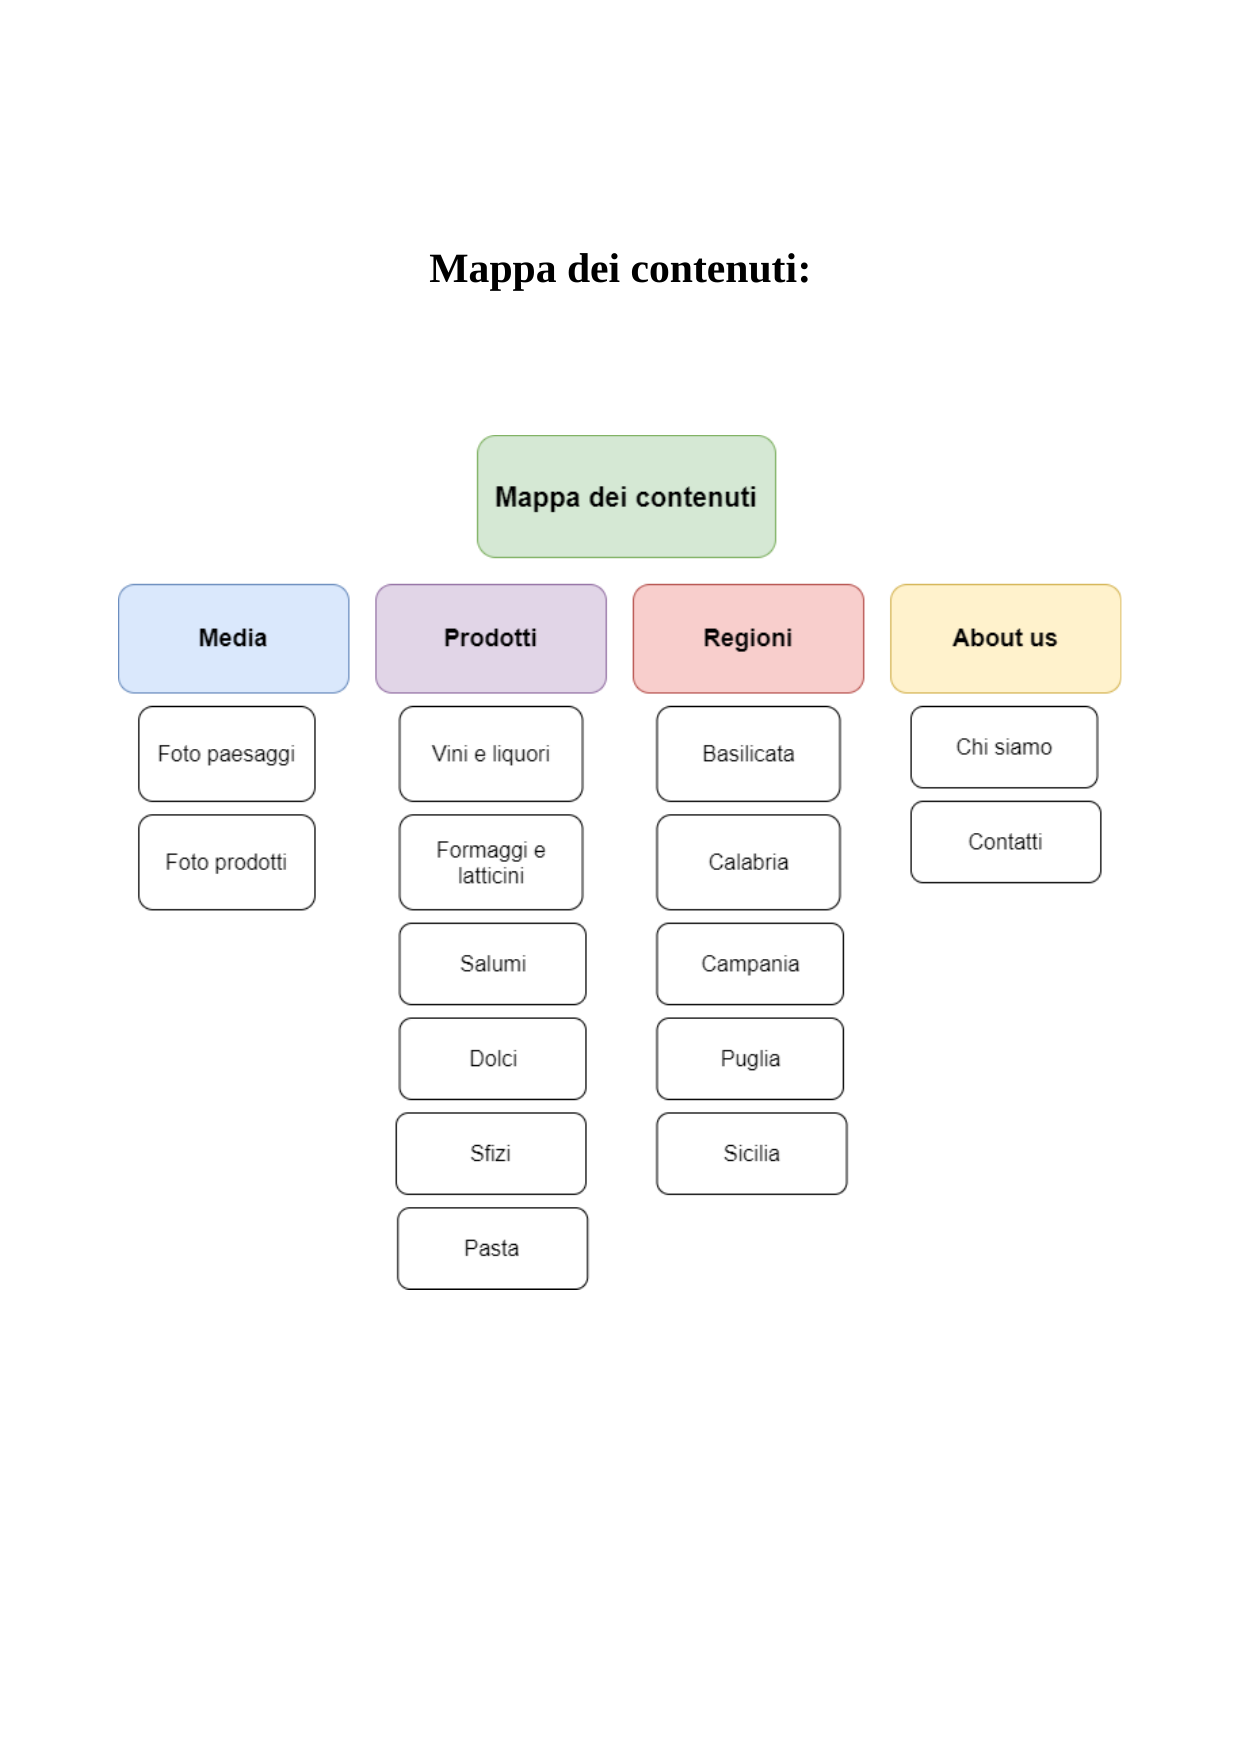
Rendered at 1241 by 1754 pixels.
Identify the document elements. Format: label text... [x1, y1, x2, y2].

picture [118, 435, 1122, 1290]
subtitle Mappa dei contenuti: [118, 243, 1122, 291]
